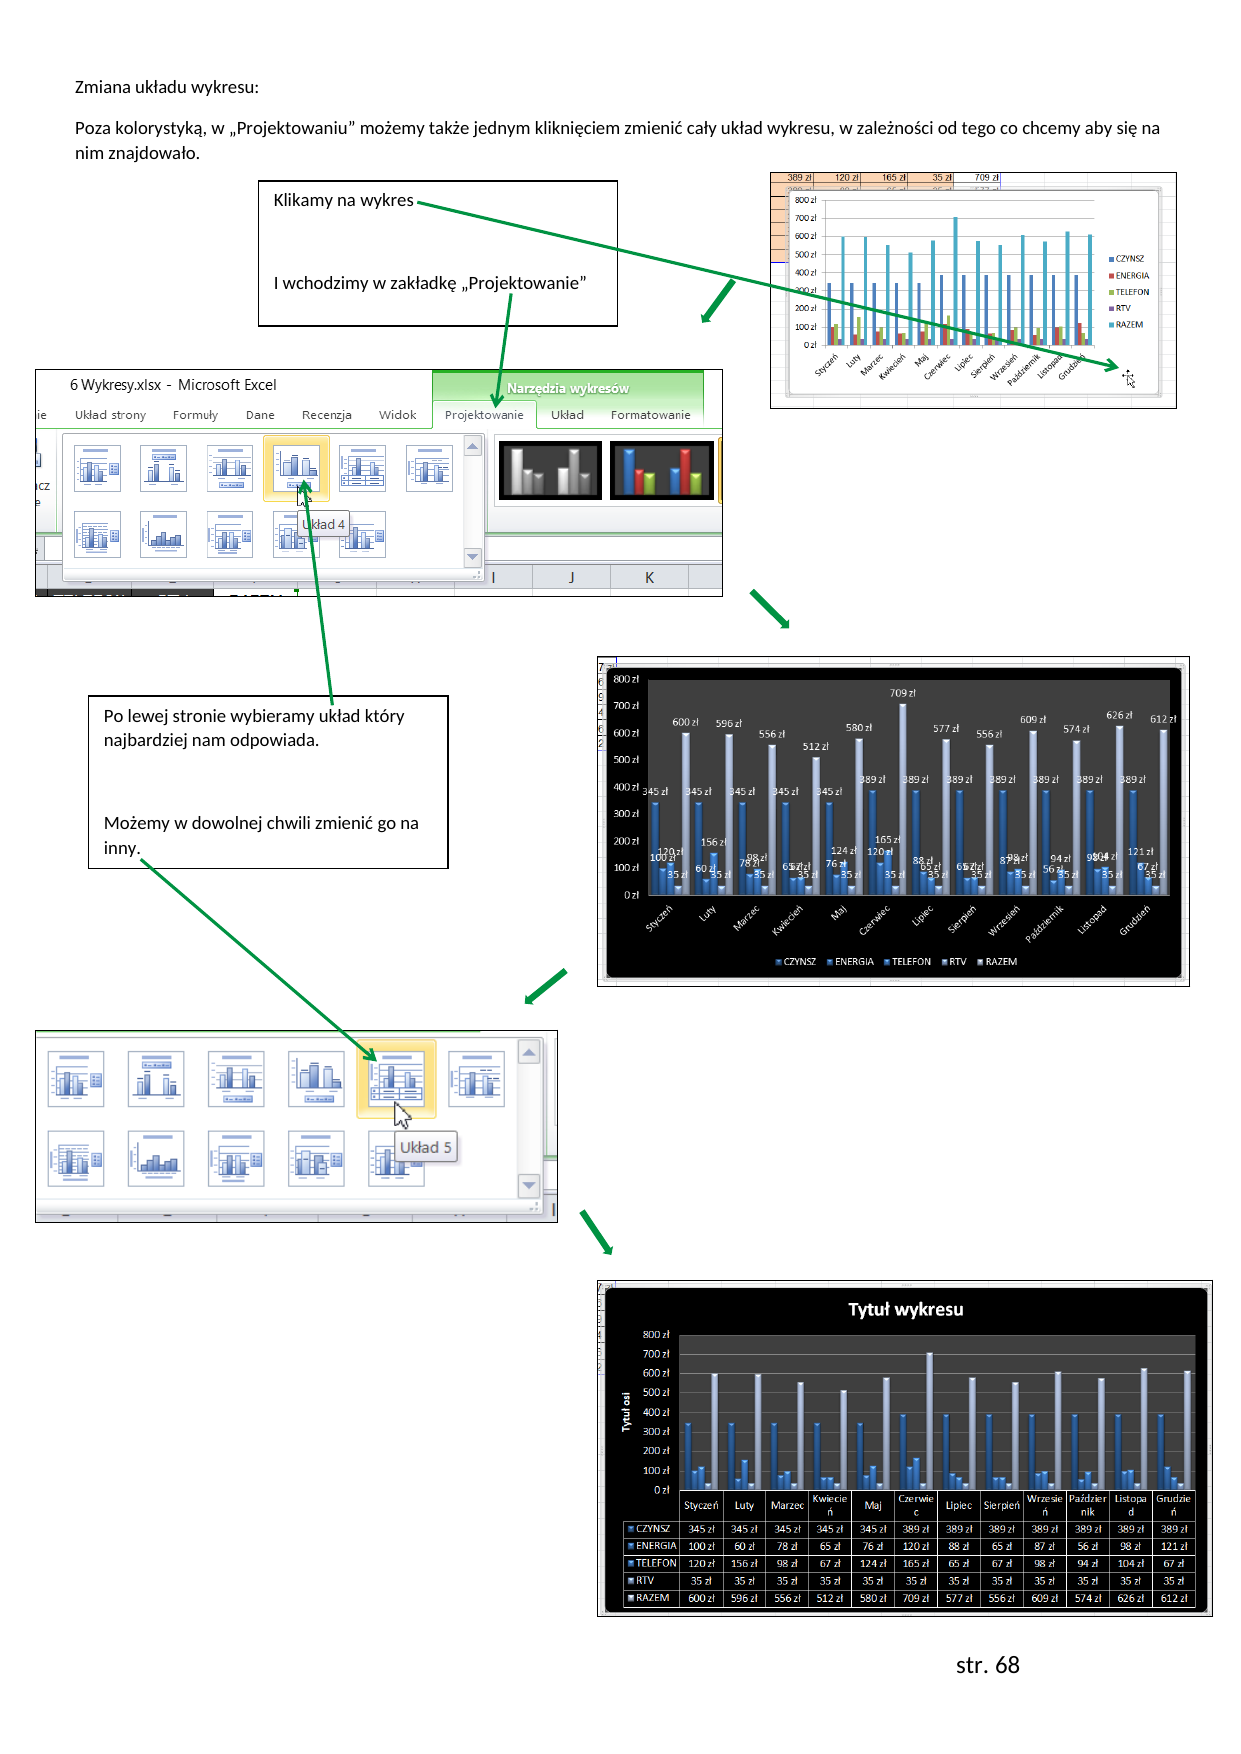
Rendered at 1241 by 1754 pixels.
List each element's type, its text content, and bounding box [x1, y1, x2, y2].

text Poza kolorystyką, w „Projektowaniu” możemy także jednym kliknięciem zmienić cały układ wykresu, w zależności od tego co chcemy aby się na nim znajdowało. [75, 116, 1165, 164]
picture [36, 370, 722, 596]
text Zmiana układu wykresu: [75, 75, 1165, 98]
picture [598, 1281, 1212, 1616]
picture [598, 657, 1189, 986]
picture [36, 1031, 557, 1222]
picture [771, 173, 1176, 408]
